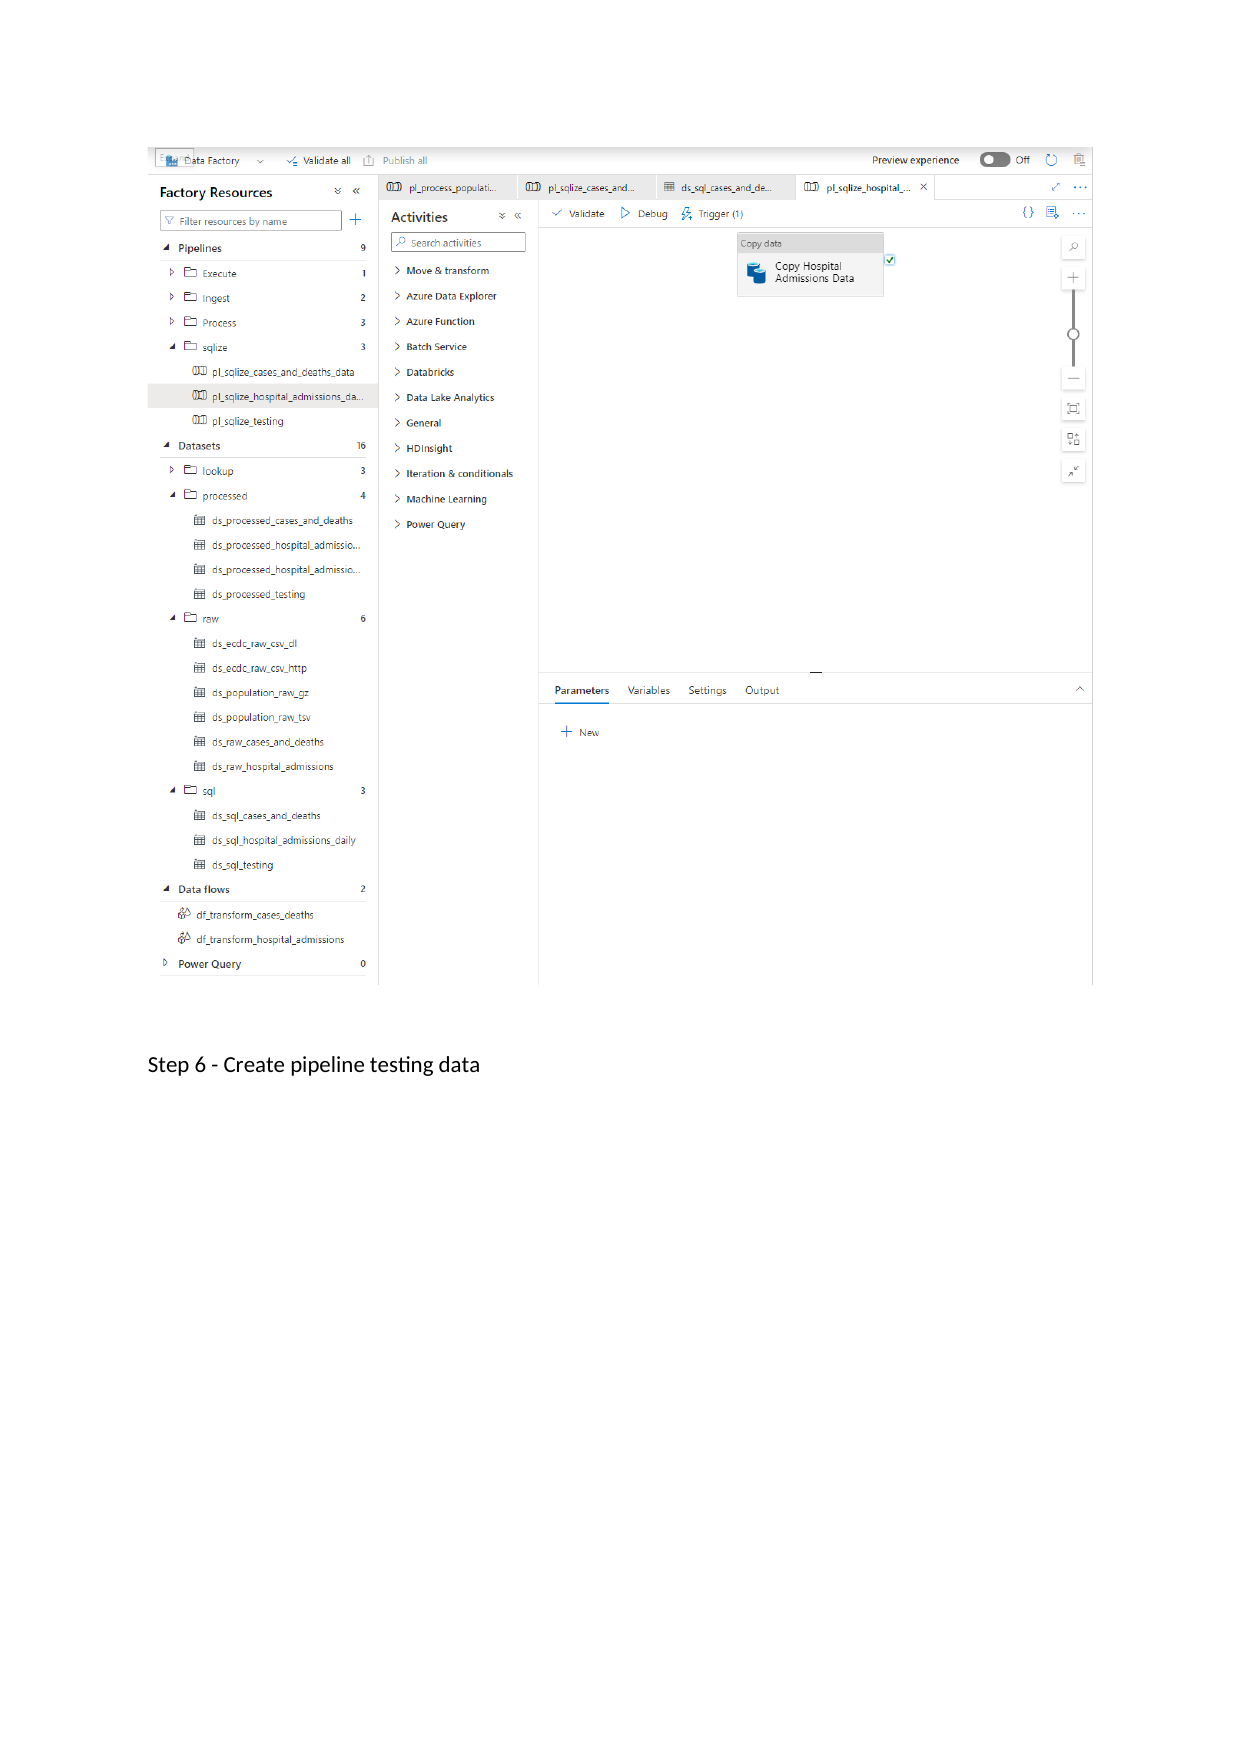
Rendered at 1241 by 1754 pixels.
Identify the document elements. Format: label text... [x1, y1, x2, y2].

text Step 6 - Create pipeline testing data [148, 1050, 1093, 1078]
picture [147, 147, 1093, 985]
